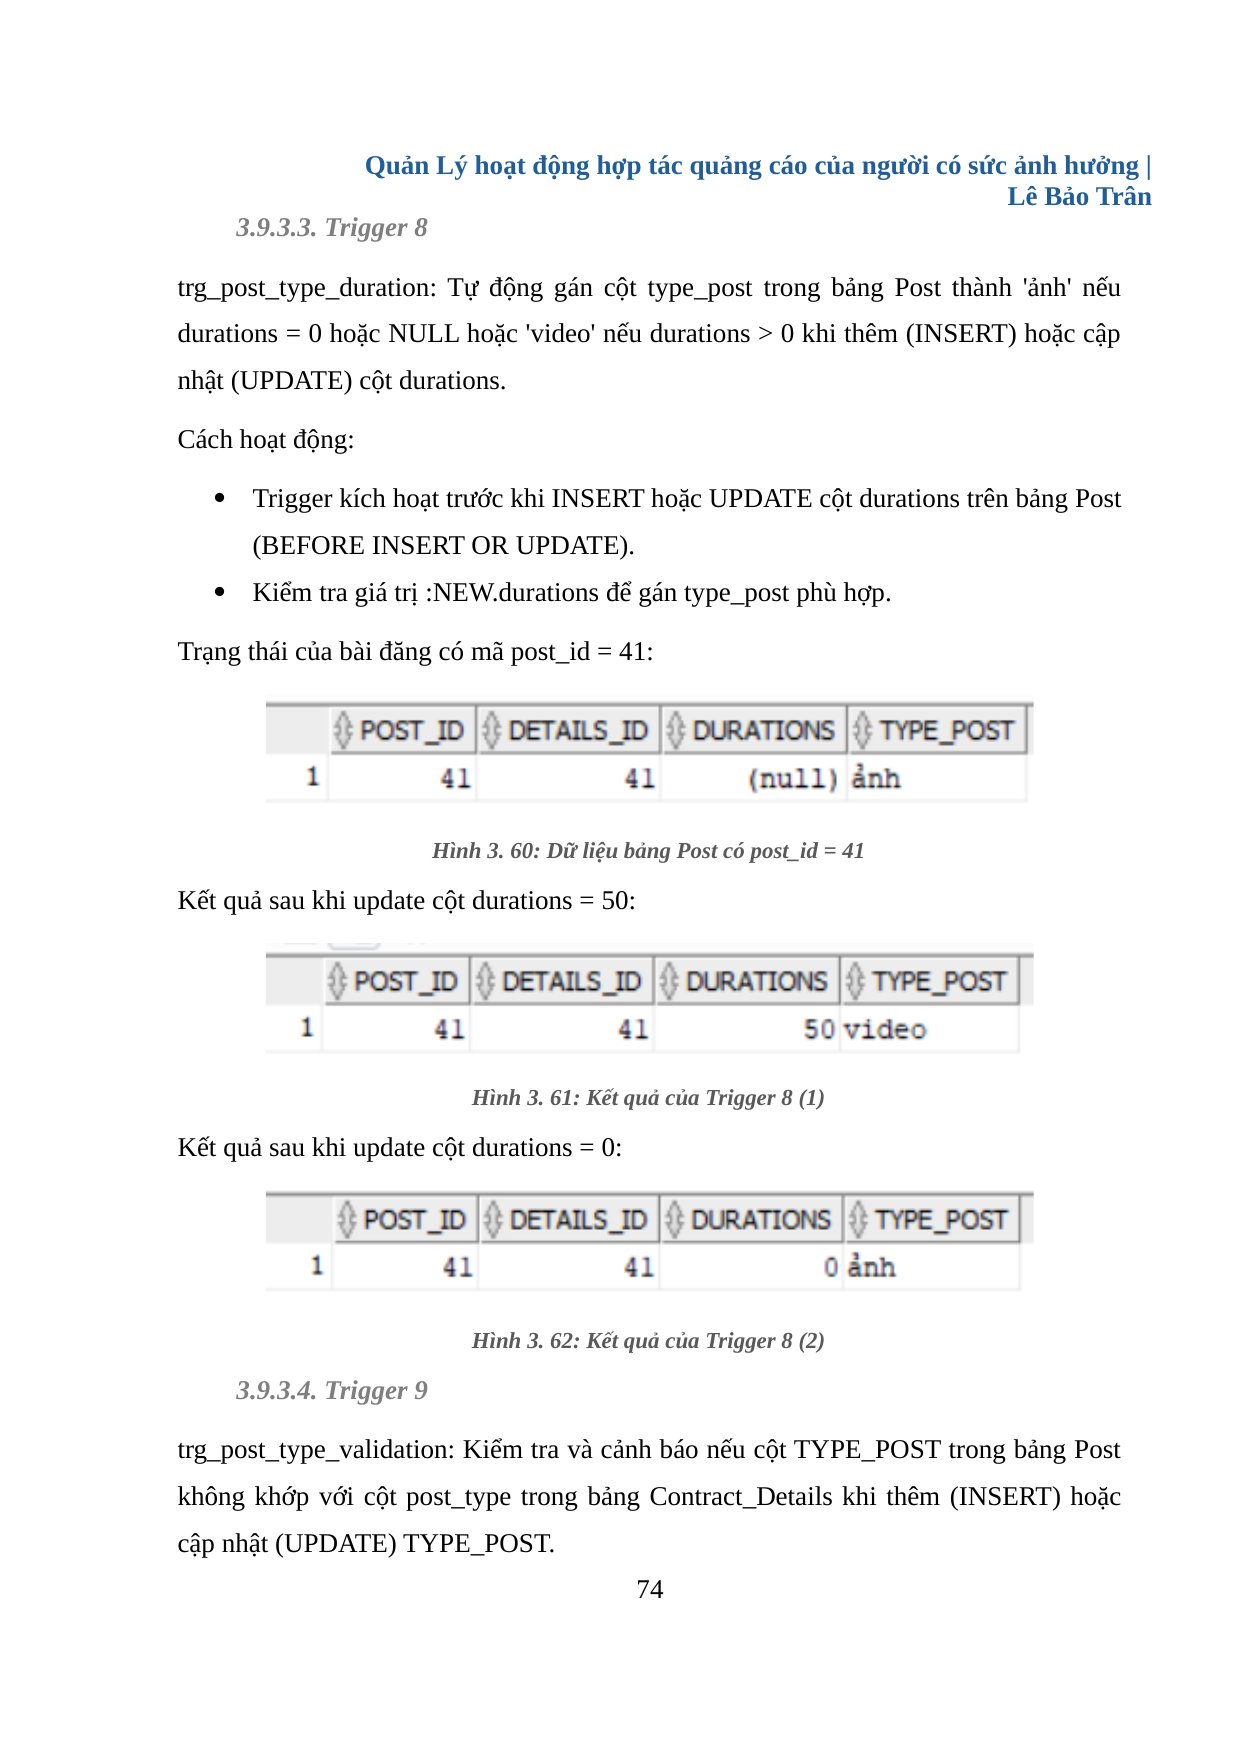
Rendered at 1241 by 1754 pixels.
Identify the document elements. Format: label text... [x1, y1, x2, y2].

list Trigger kích hoạt trước khi INSERT hoặc UPDATE cột durations trên bảng Post (BEFORE INSERT OR UPDATE). [215, 482, 1122, 560]
text trg_post_type_validation: Kiểm tra và cảnh báo nếu cột TYPE_POST trong bảng Post không khớp với cột post_type trong bảng Contract_Details khi thêm (INSERT) hoặc cập nhật (UPDATE) TYPE_POST. [177, 1434, 1122, 1558]
picture [265, 943, 1034, 1056]
text Kết quả sau khi update cột durations = 0: [177, 1131, 1122, 1162]
text Trạng thái của bài đăng có mã post_id = 41: [177, 635, 1122, 666]
subtitle 3.9.3.4. Trigger 9 [236, 1374, 1122, 1406]
text Cách hoạt động: [177, 423, 1122, 454]
text Hình 3. 61: Kết quả của Trigger 8 (1) [177, 1084, 1122, 1110]
text Hình 3. 60: Dữ liệu bảng Post có post_id = 41 [177, 837, 1122, 863]
subtitle 3.9.3.3. Trigger 8 [236, 212, 1122, 243]
text Kết quả sau khi update cột durations = 50: [177, 884, 1122, 915]
list Kiểm tra giá trị :NEW.durations để gán type_post phù hợp. [215, 576, 1122, 607]
text trg_post_type_duration: Tự động gán cột type_post trong bảng Post thành 'ảnh' nếu durations = 0 hoặc NULL hoặc 'video' nếu durations > 0 khi thêm (INSERT) hoặc cập nhật (UPDATE) cột durations. [177, 271, 1122, 395]
picture [265, 694, 1034, 809]
text Hình 3. 62: Kết quả của Trigger 8 (2) [177, 1327, 1122, 1354]
picture [265, 1190, 1034, 1300]
